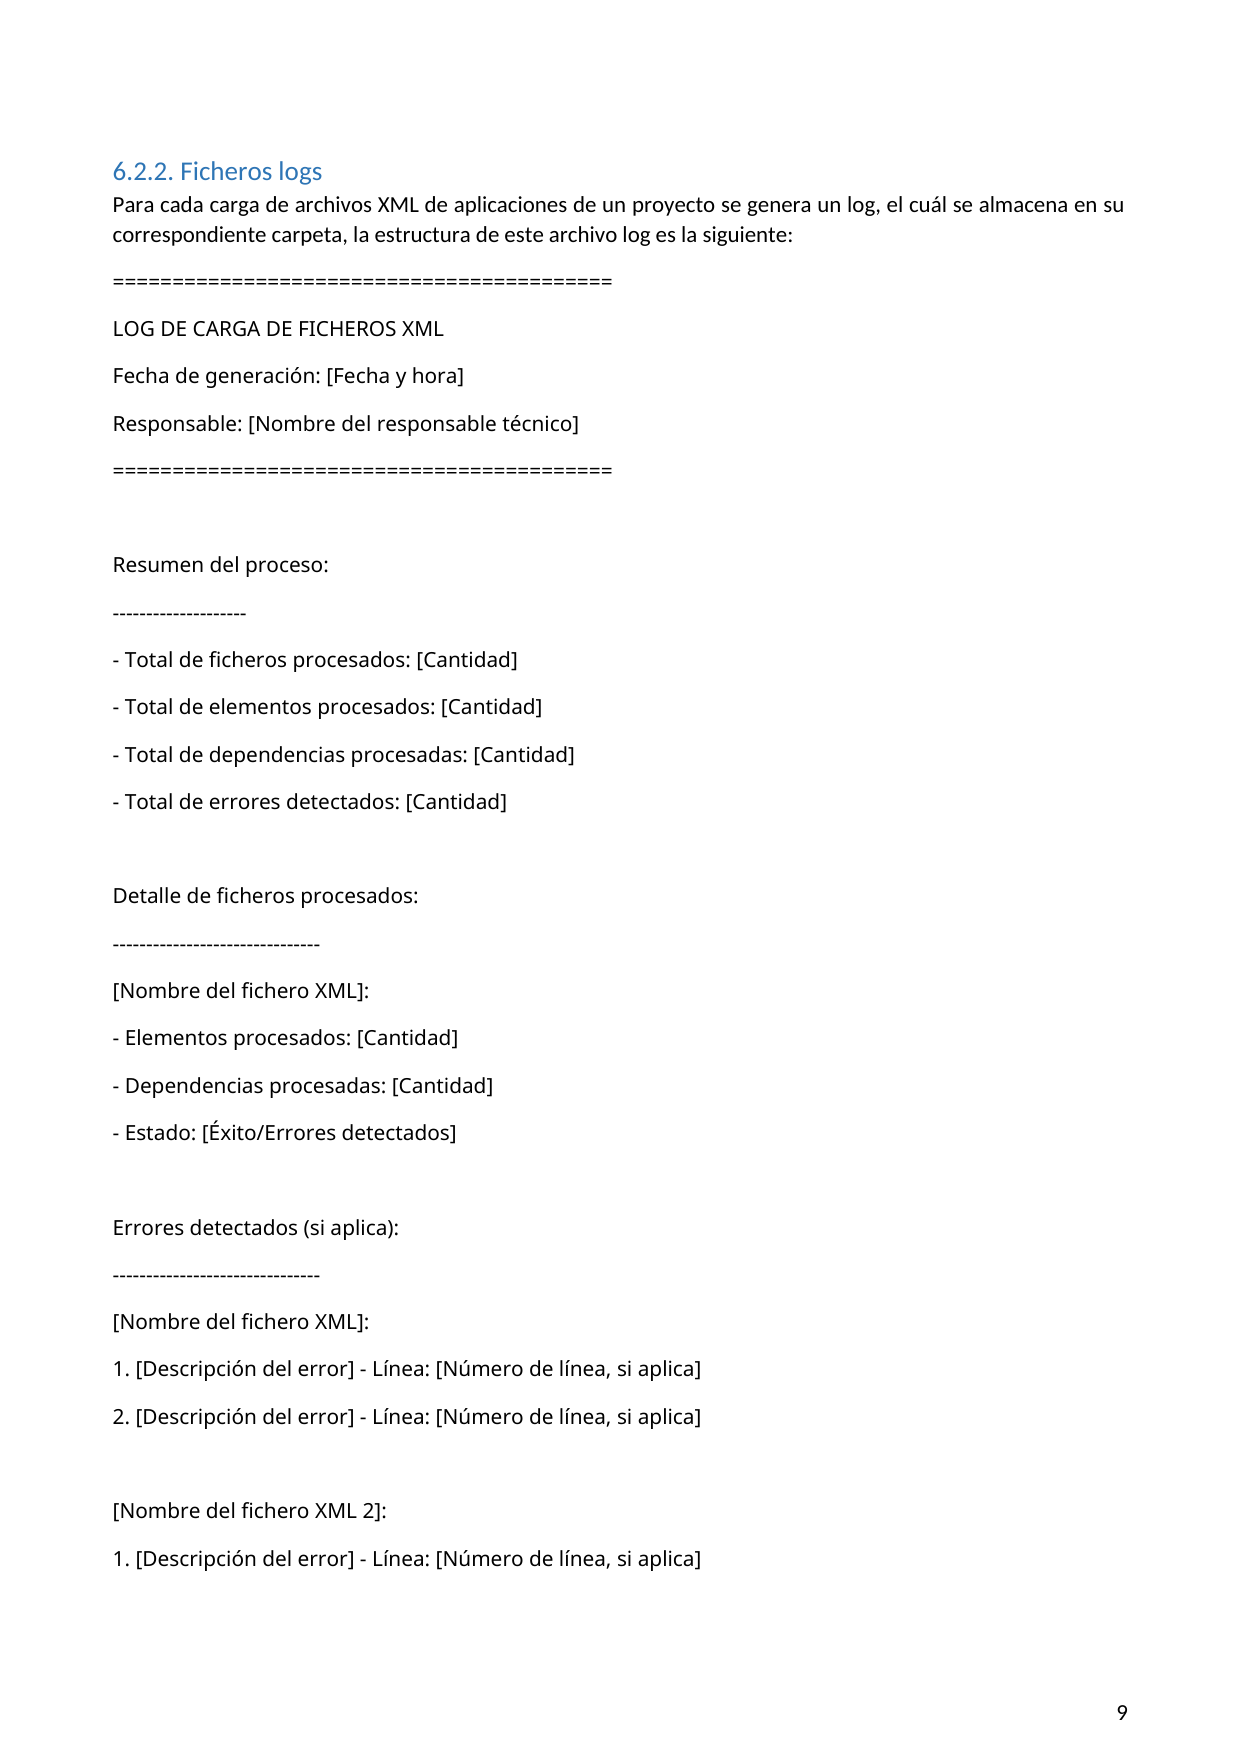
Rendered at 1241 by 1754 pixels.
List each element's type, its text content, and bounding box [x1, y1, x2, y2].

text Errores detectados (si aplica): [112, 1213, 1128, 1241]
text Para cada carga de archivos XML de aplicaciones de un proyecto se genera un log, el cuál se almacena en su correspondiente carpeta, la estructura de este archivo log es la siguiente: [112, 190, 1128, 248]
text [Nombre del fichero XML]: [112, 976, 1128, 1005]
text - Elementos procesados: [Cantidad] [112, 1023, 1128, 1052]
text Responsable: [Nombre del responsable técnico] [112, 409, 1128, 437]
text ========================================== [112, 267, 1128, 295]
text - Dependencias procesadas: [Cantidad] [112, 1071, 1128, 1099]
text - Estado: [Éxito/Errores detectados] [112, 1118, 1128, 1147]
text [Nombre del fichero XML 2]: [112, 1496, 1128, 1525]
text Detalle de ficheros procesados: [112, 882, 1128, 910]
text Fecha de generación: [Fecha y hora] [112, 361, 1128, 390]
text 2. [Descripción del error] - Línea: [Número de línea, si aplica] [112, 1402, 1128, 1430]
text 1. [Descripción del error] - Línea: [Número de línea, si aplica] [112, 1544, 1128, 1572]
text 1. [Descripción del error] - Línea: [Número de línea, si aplica] [112, 1354, 1128, 1383]
text - Total de elementos procesados: [Cantidad] [112, 692, 1128, 721]
text - Total de ficheros procesados: [Cantidad] [112, 645, 1128, 674]
text Resumen del proceso: [112, 551, 1128, 579]
text -------------------- [112, 598, 1128, 626]
text - Total de dependencias procesadas: [Cantidad] [112, 740, 1128, 768]
text ========================================== [112, 456, 1128, 484]
text ------------------------------- [112, 1260, 1128, 1288]
text [Nombre del fichero XML]: [112, 1307, 1128, 1336]
text - Total de errores detectados: [Cantidad] [112, 787, 1128, 816]
subtitle 6.2.2. Ficheros logs [112, 154, 1128, 187]
text ------------------------------- [112, 929, 1128, 957]
text LOG DE CARGA DE FICHEROS XML [112, 314, 1128, 343]
